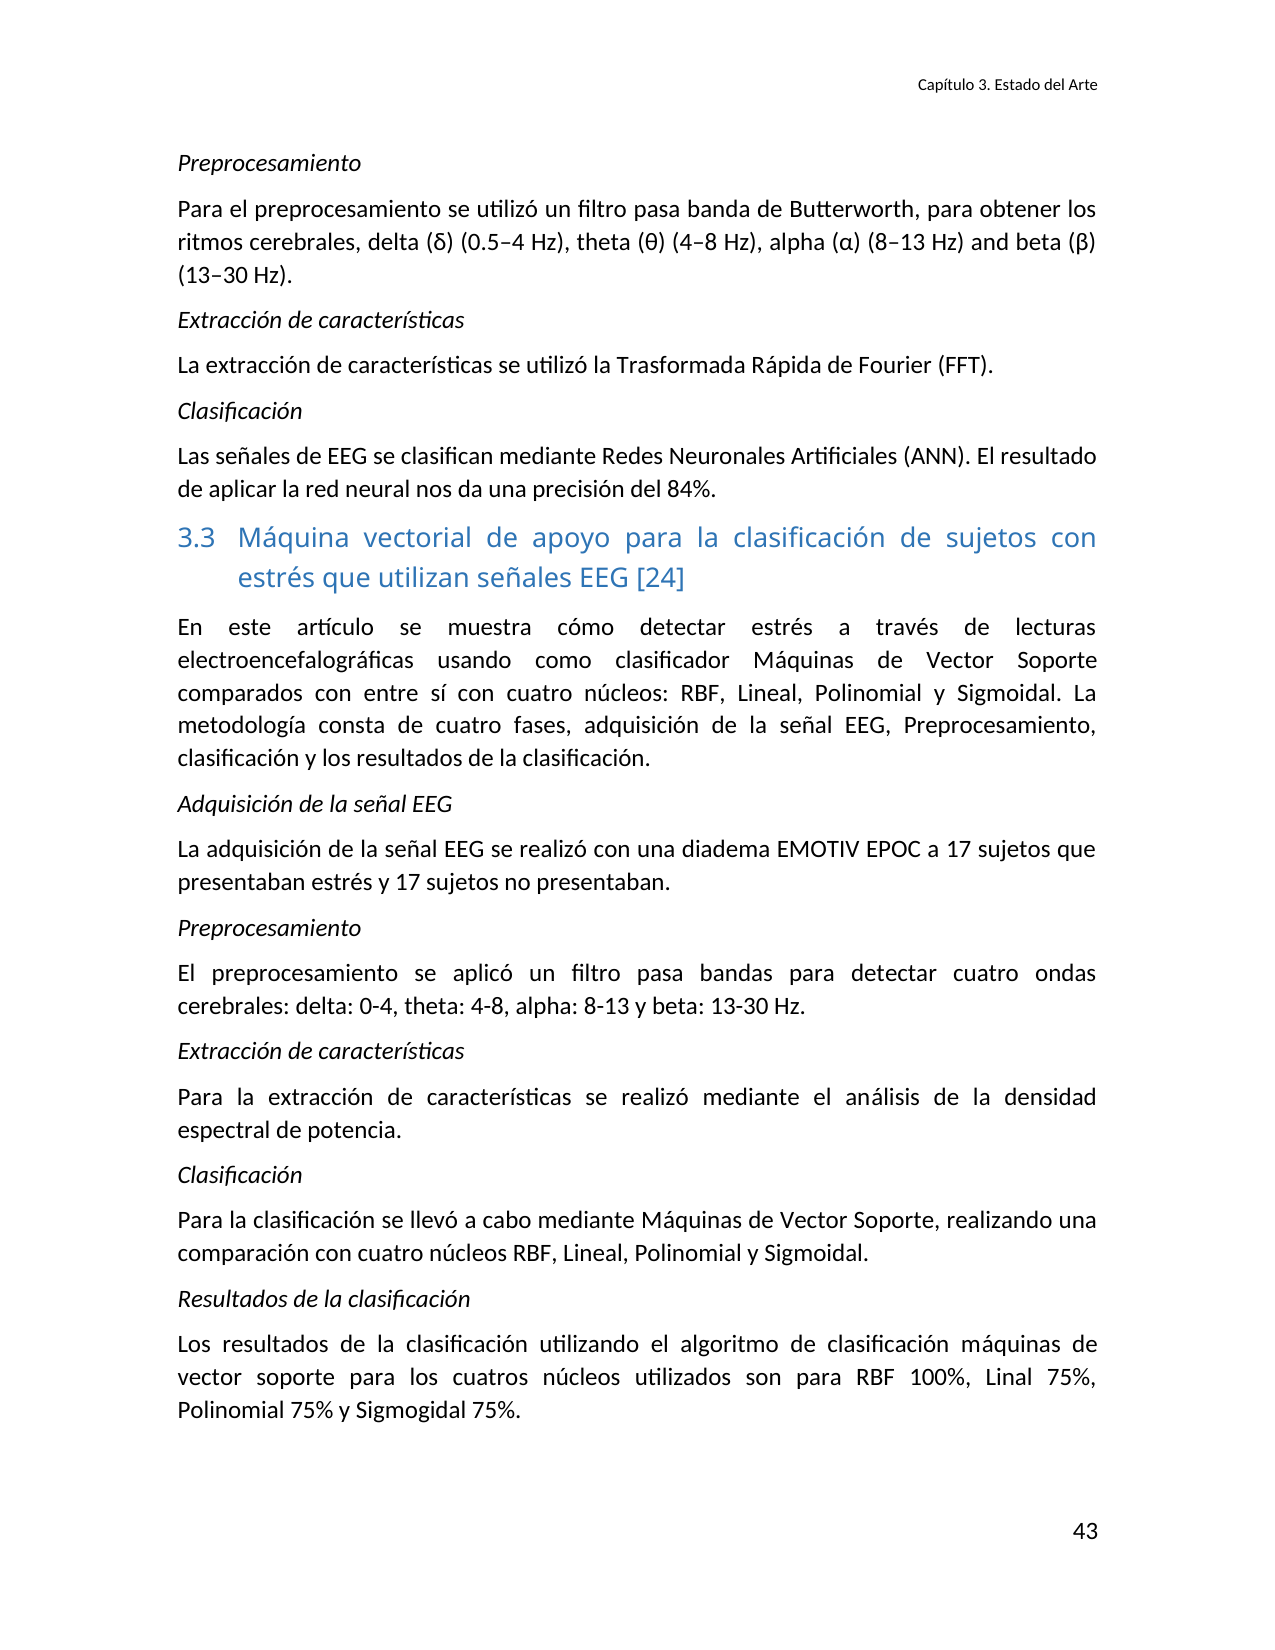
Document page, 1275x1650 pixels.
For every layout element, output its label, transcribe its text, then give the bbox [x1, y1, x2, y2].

text Para la clasificación se llevó a cabo mediante Máquinas de Vector Soporte, realizando una comparación con cuatro núcleos RBF, Lineal, Polinomial y Sigmoidal. [177, 1205, 1098, 1268]
text Extracción de características [177, 1036, 1098, 1066]
text Para la extracción de características se realizó mediante el análisis de la densidad espectral de potencia. [177, 1081, 1098, 1144]
text Clasificación [177, 395, 1098, 426]
text Las señales de EEG se clasifican mediante Redes Neuronales Artificiales (ANN). El resultado de aplicar la red neural nos da una precisión del 84%. [177, 441, 1098, 504]
text La adquisición de la señal EEG se realizó con una diadema EMOTIV EPOC a 17 sujetos que presentaban estrés y 17 sujetos no presentaban. [177, 833, 1098, 897]
text Clasificación [177, 1159, 1098, 1190]
text La extracción de características se utilizó la Trasformada Rápida de Fourier (FFT). [177, 350, 1098, 380]
text Preprocesamiento [177, 148, 1098, 178]
text Preprocesamiento [177, 912, 1098, 942]
text Los resultados de la clasificación utilizando el algoritmo de clasificación máquinas de vector soporte para los cuatros núcleos utilizados son para RBF 100%, Linal 75%, Polinomial 75% y Sigmogidal 75%. [177, 1328, 1098, 1425]
subtitle Máquina vectorial de apoyo para la clasificación de sujetos con estrés que utilizan señales EEG [24] [177, 519, 1098, 596]
text Extracción de características [177, 304, 1098, 335]
text Para el preprocesamiento se utilizó un filtro pasa banda de Butterworth, para obtener los ritmos cerebrales, delta (δ) (0.5–4 Hz), theta (θ) (4–8 Hz), alpha (α) (8–13 Hz) and beta (β) (13–30 Hz). [177, 193, 1098, 289]
text En este artículo se muestra cómo detectar estrés a través de lecturas electroencefalográficas usando como clasificador Máquinas de Vector Soporte comparados con entre sí con cuatro núcleos: RBF, Lineal, Polinomial y Sigmoidal. La metodología consta de cuatro fases, adquisición de la señal EEG, Preprocesamiento, clasificación y los resultados de la clasificación. [177, 611, 1098, 773]
text Resultados de la clasificación [177, 1283, 1098, 1313]
text El preprocesamiento se aplicó un filtro pasa bandas para detectar cuatro ondas cerebrales: delta: 0-4, theta: 4-8, alpha: 8-13 y beta: 13-30 Hz. [177, 957, 1098, 1021]
text Adquisición de la señal EEG [177, 788, 1098, 818]
